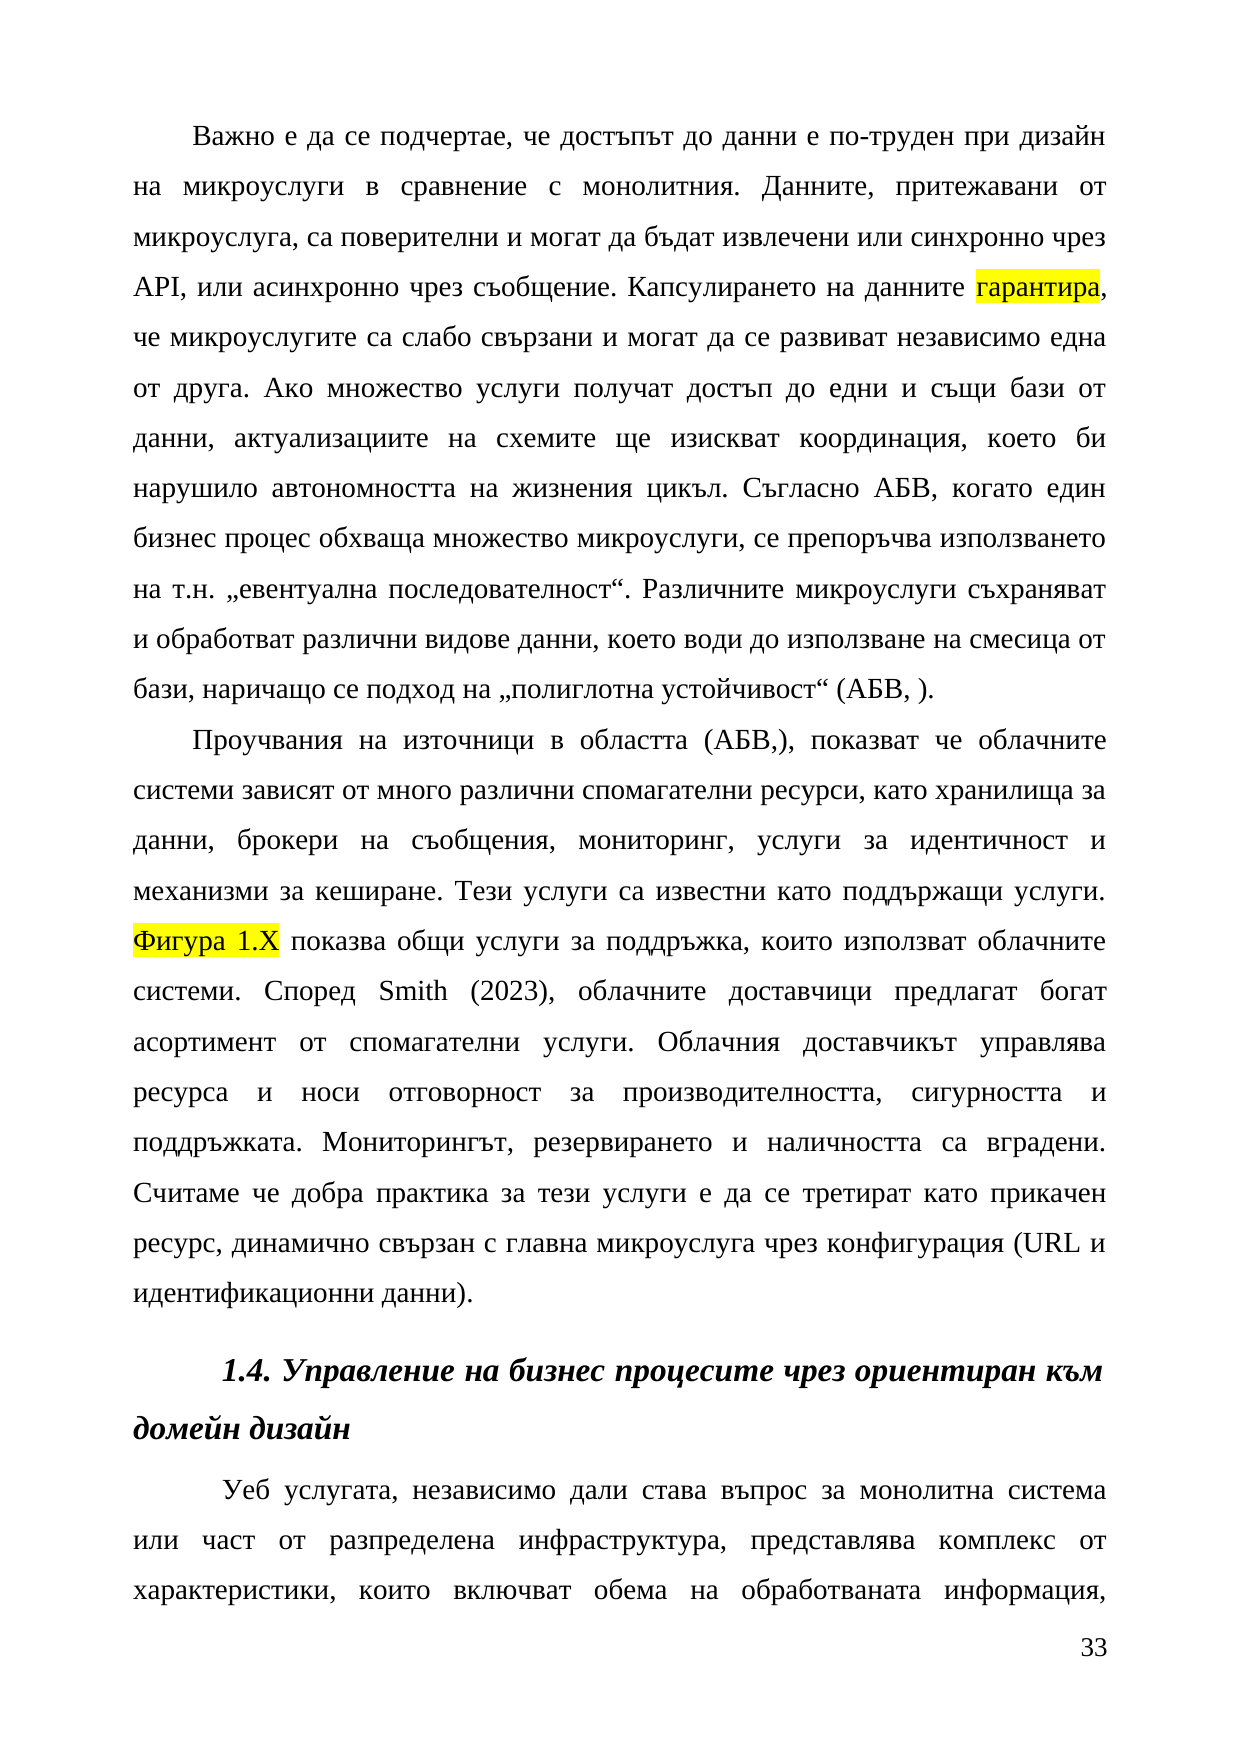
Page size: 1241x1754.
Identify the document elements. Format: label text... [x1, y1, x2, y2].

subtitle 1.4. Управление на бизнес процесите чрез ориентиран към домейн дизайн [133, 1351, 1107, 1446]
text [133, 1472, 1107, 1606]
text Проучвания на източници в областта (АБВ,), показват че облачните системи зависят от много различни спомагателни ресурси, като хранилища за данни, брокери на съобщения, мониторинг, услуги за идентичност и механизми за кеширане. Тези услуги са известни като поддържащи услуги. Фигура 1.Х показва общи услуги за поддръжка, които използват облачните системи. Според Smith (2023), облачните доставчици предлагат богат асортимент от спомагателни услуги. Облачния доставчикът управлява ресурса и носи отговорност за производителността, сигурността и поддръжката. Мониторингът, резервирането и наличността са вградени. Считаме че добра практика за тези услуги е да се третират като прикачен ресурс, динамично свързан с главна микроуслуга чрез конфигурация (URL и идентификационни данни). [133, 722, 1107, 1309]
text Важно е да се подчертае, че достъпът до данни е по-труден при дизайн на микроуслуги в сравнение с монолитния. Данните, притежавани от микроуслуга, са поверителни и могат да бъдат извлечени или синхронно чрез API, или асинхронно чрез съобщение. Капсулирането на данните гарантира, че микроуслугите са слабо свързани и могат да се развиват независимо една от друга. Ако множество услуги получат достъп до едни и същи бази от данни, актуализациите на схемите ще изискват координация, което би нарушило автономността на жизнения цикъл. Съгласно АБВ, когато един бизнес процес обхваща множество микроуслуги, се препоръчва използването на т.н. „евентуална последователност“. Различните микроуслуги съхраняват и обработват различни видове данни, което води до използване на смесица от бази, наричащо се подход на „полиглотна устойчивост“ (АБВ, ). [133, 118, 1107, 705]
